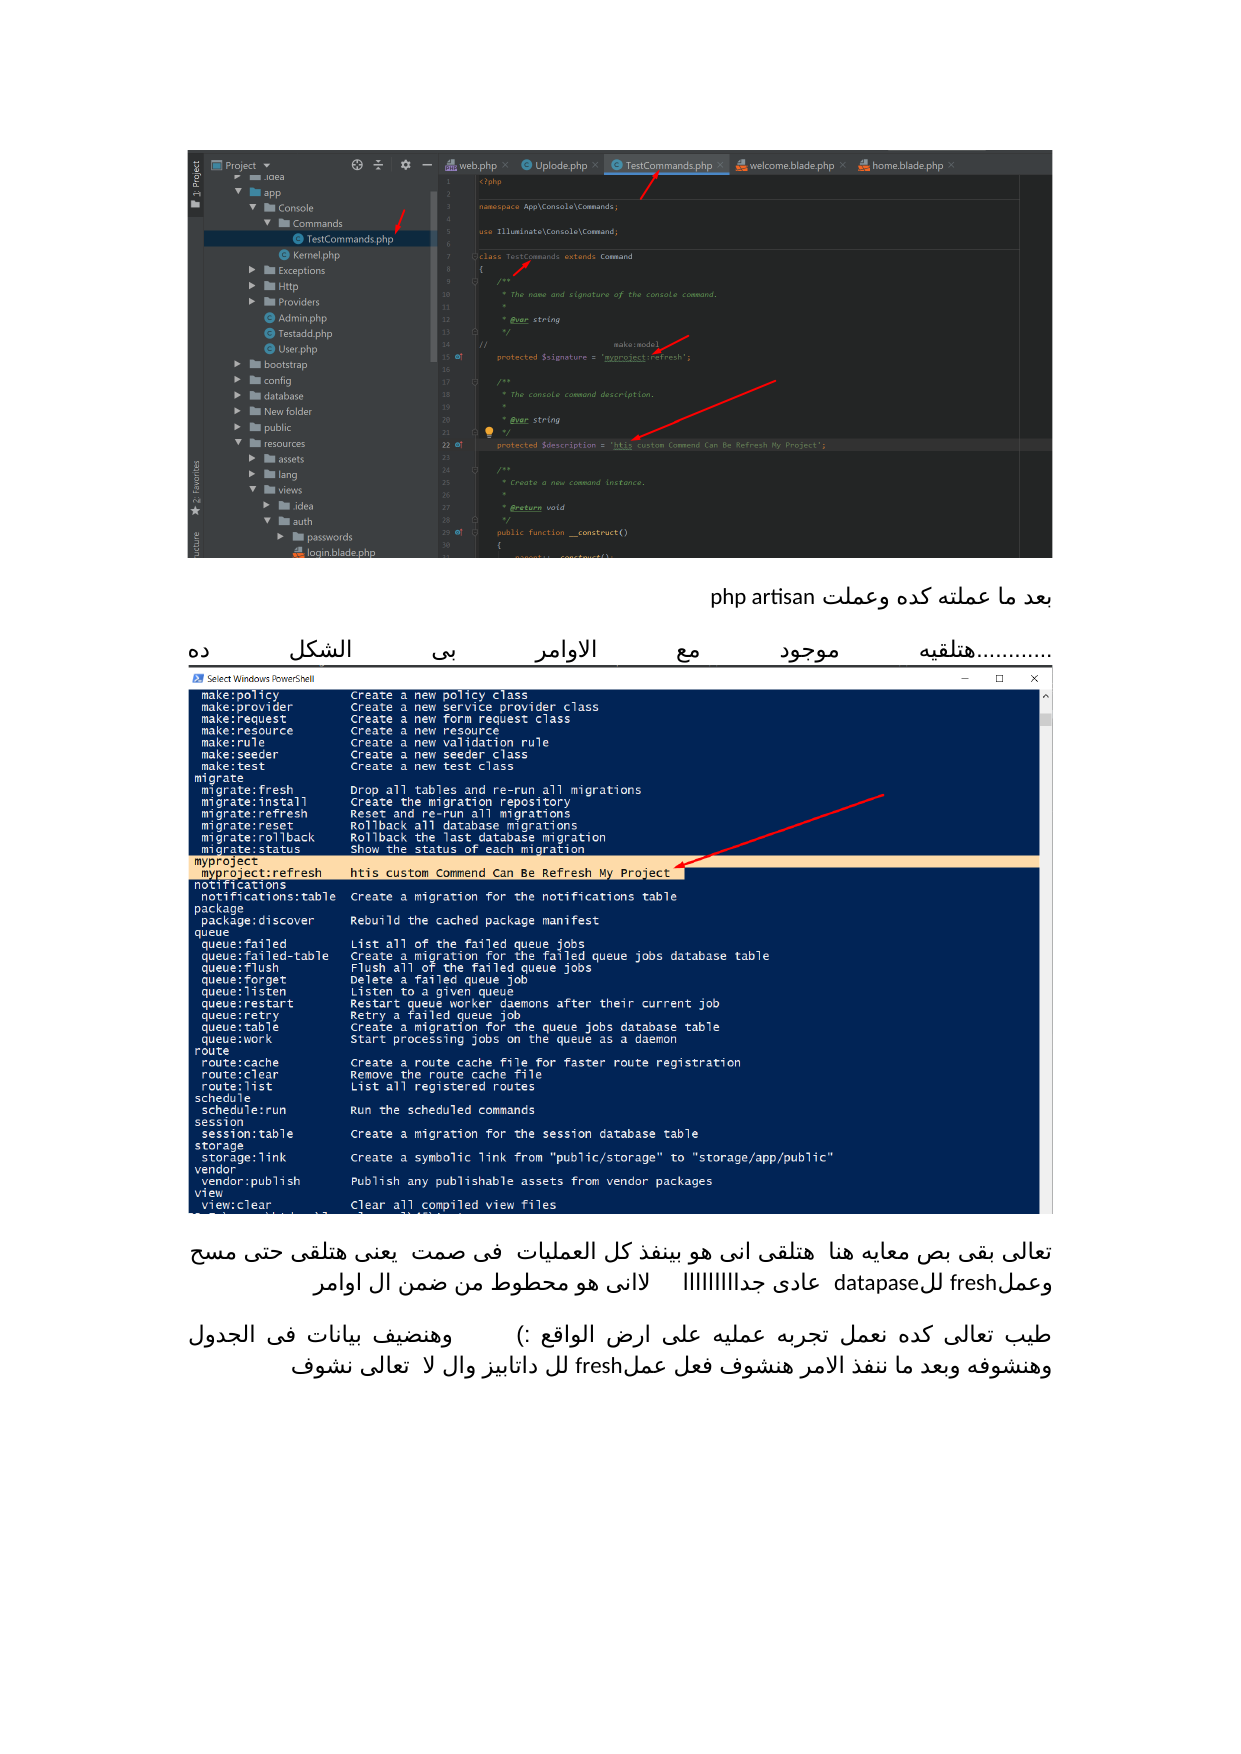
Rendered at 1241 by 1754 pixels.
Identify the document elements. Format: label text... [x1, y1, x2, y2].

text بعد ما عملته كده وعملت php artisan [187, 582, 1053, 611]
picture [188, 665, 1053, 1214]
text تعالى بقى بص معايه هنا هتلقى انى هو بينفذ كل العمليات فى صمت يعنى هتلقى حتى مسح وعملfresh للdatapase عادى جدااااااااا لاانى هو محطوط من ضمن ال اوامر [187, 1238, 1053, 1296]
picture [187, 150, 1053, 558]
text طيب تعالى كده نعمل تجربه عمليه على ارض الواقع :) وهنضيف بيانات فى الجدول وهنشوفه وبعد ما ننفذ الامر هنشوف فعل عملfresh لل داتابيز وال لا تعالى نشوف [187, 1321, 1053, 1380]
